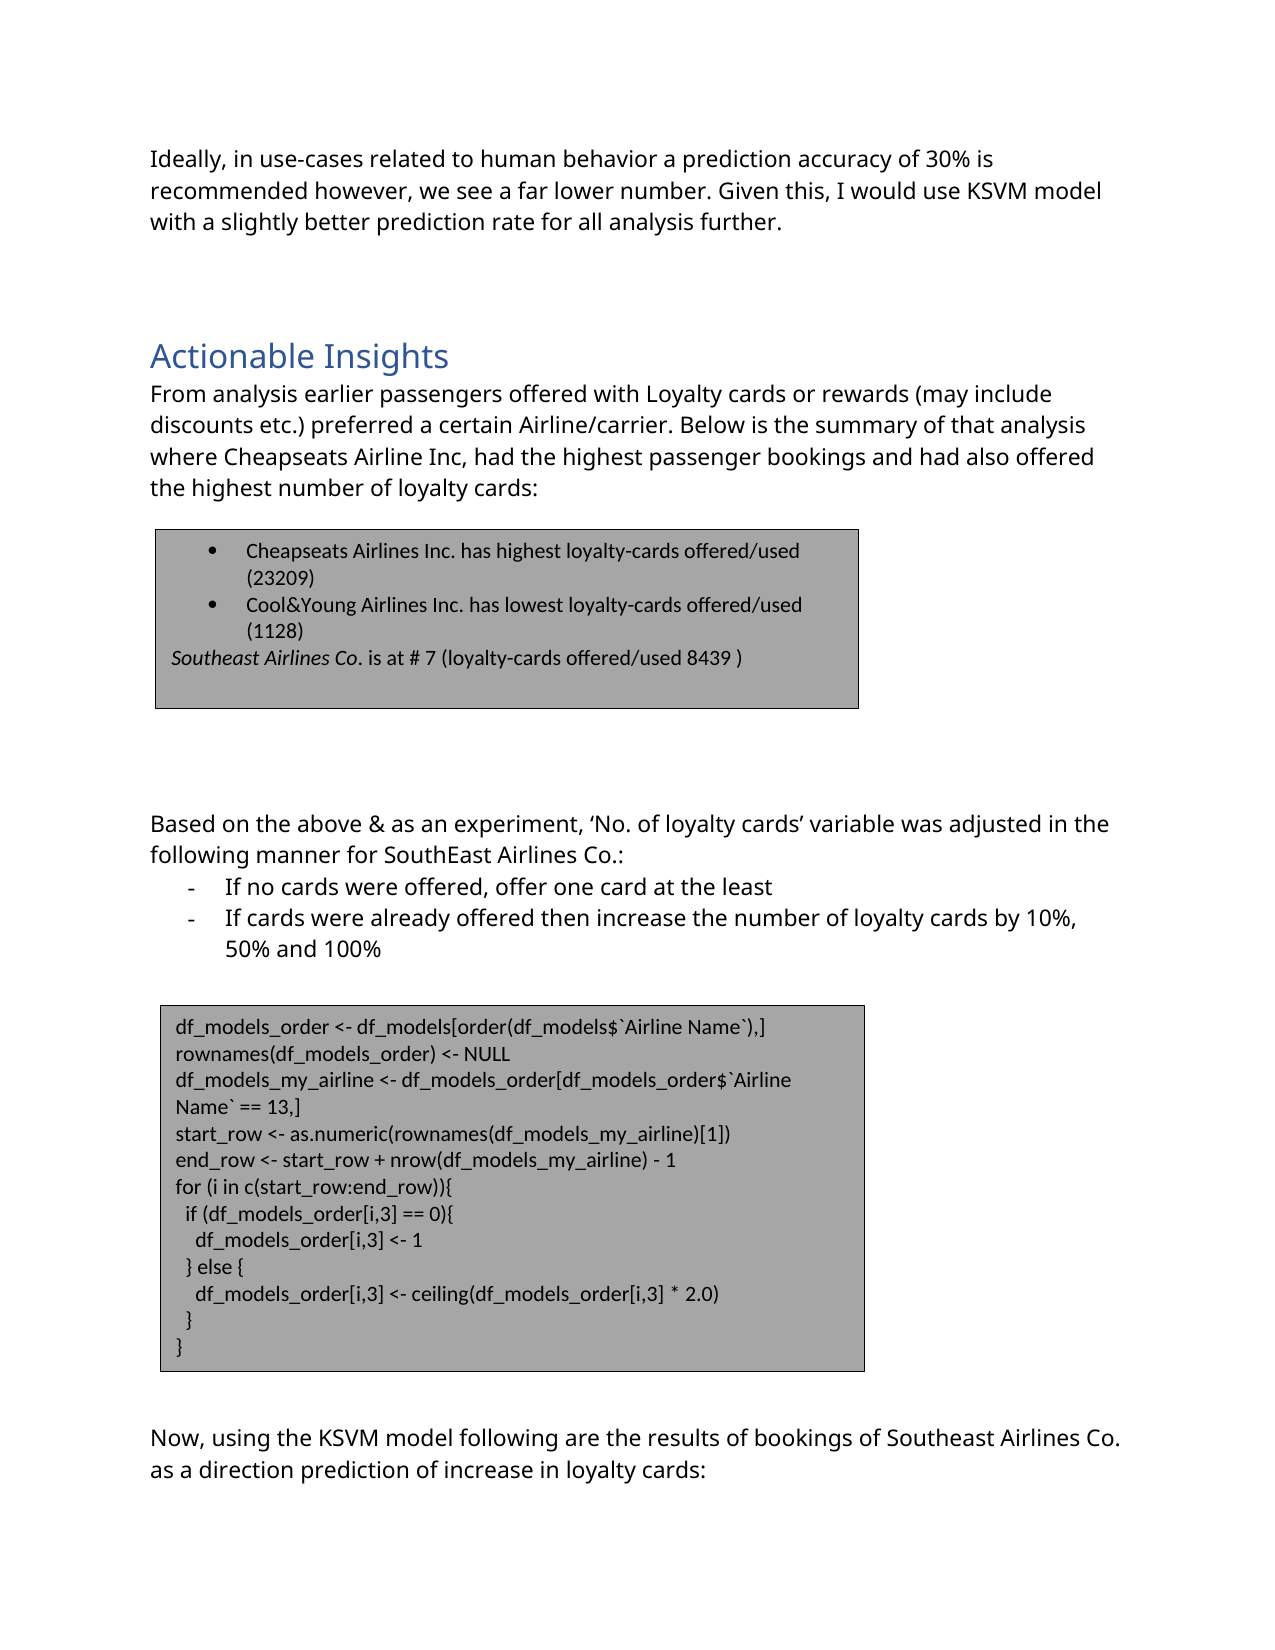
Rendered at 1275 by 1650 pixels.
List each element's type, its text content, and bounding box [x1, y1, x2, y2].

list If cards were already offered then increase the number of loyalty cards by 10%, 50% and 100% [187, 902, 1125, 964]
text From analysis earlier passengers offered with Loyalty cards or rewards (may include discounts etc.) preferred a certain Airline/carrier. Below is the summary of that analysis where Cheapseats Airline Inc, had the highest passenger bookings and had also offered the highest number of loyalty cards: [150, 378, 1125, 503]
list If no cards were offered, offer one card at the least [187, 871, 1125, 902]
text Based on the above & as an experiment, ‘No. of loyalty cards’ variable was adjusted in the following manner for SouthEast Airlines Co.: [150, 808, 1125, 871]
text Now, using the KSVM model following are the results of bookings of Southeast Airlines Co. as a direction prediction of increase in loyalty cards: [150, 1422, 1125, 1485]
subtitle Actionable Insights [150, 333, 1125, 378]
text Ideally, in use-cases related to human behavior a prediction accuracy of 30% is recommended however, we see a far lower number. Given this, I would use KSVM model with a slightly better prediction rate for all analysis further. [150, 143, 1125, 237]
